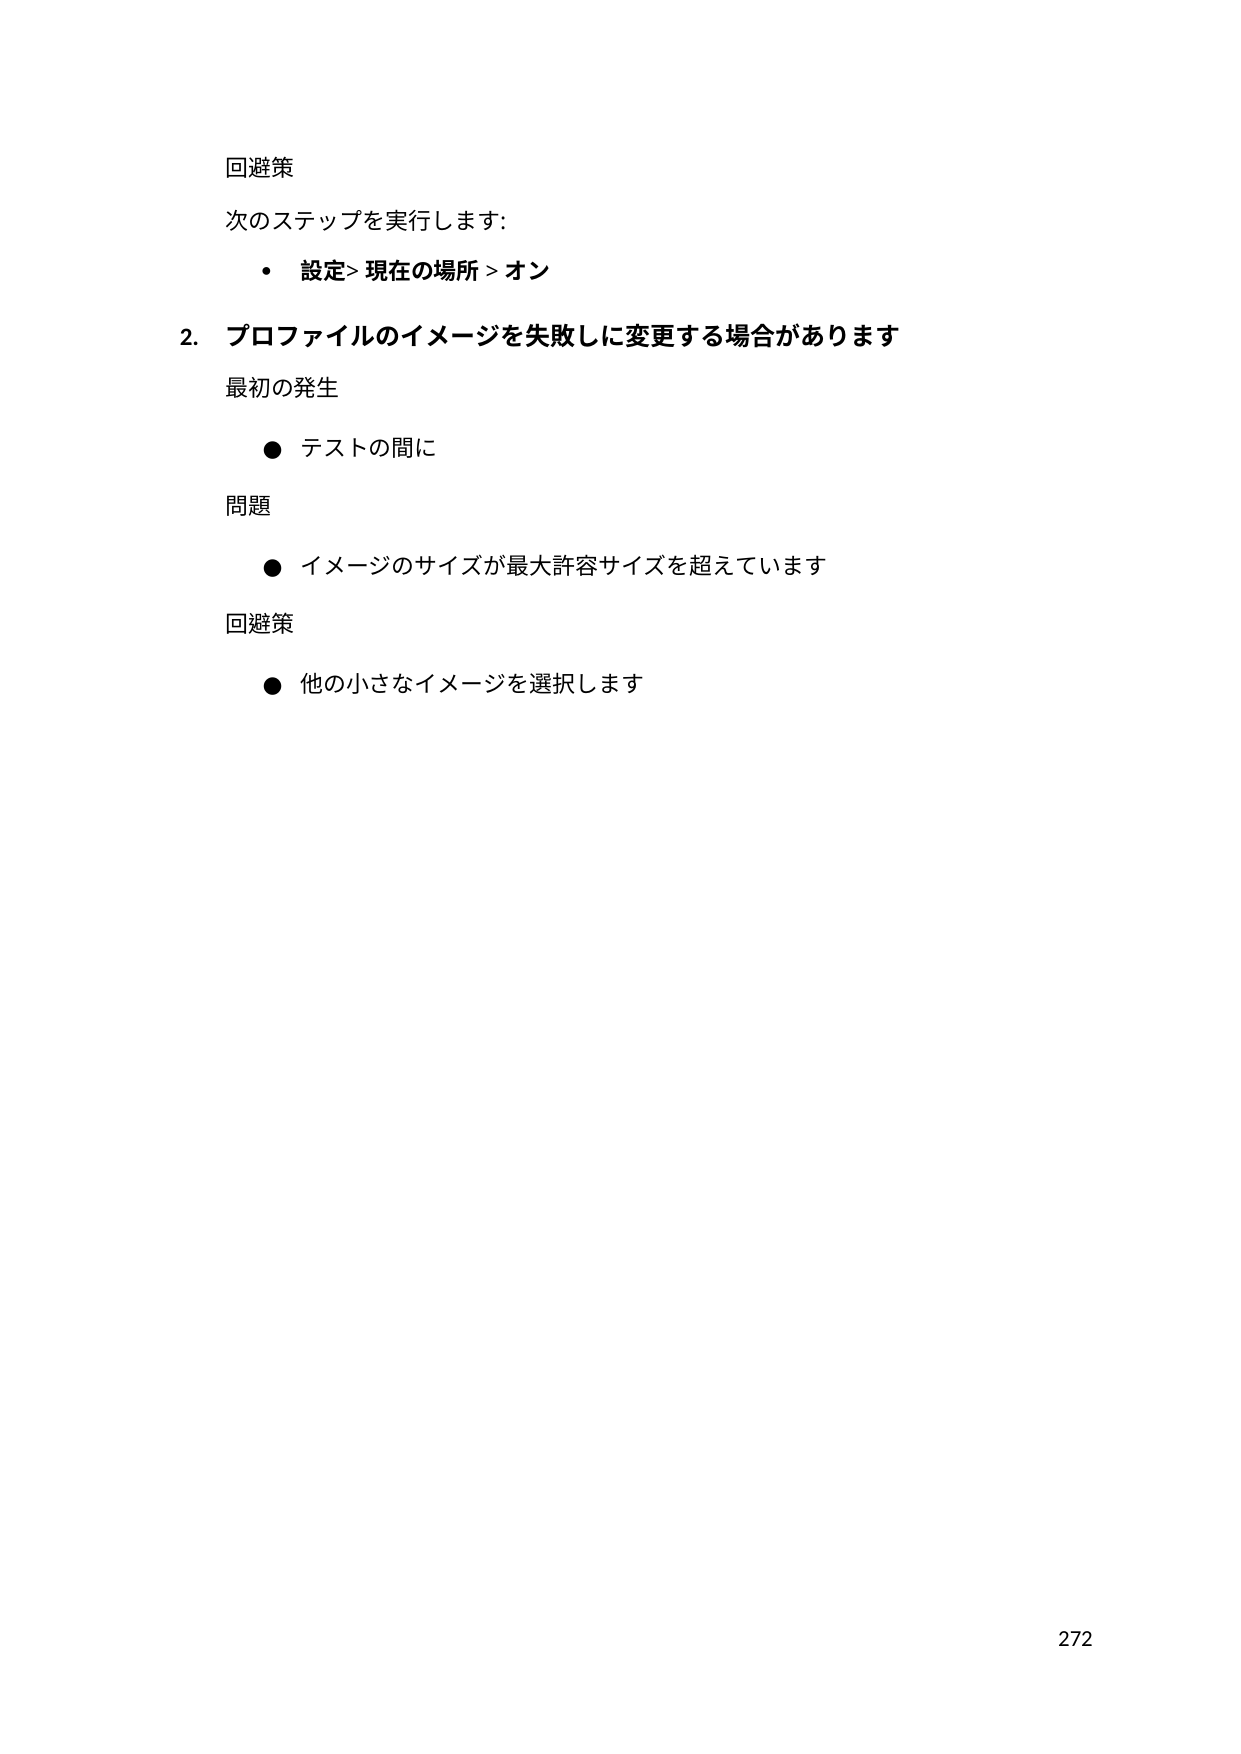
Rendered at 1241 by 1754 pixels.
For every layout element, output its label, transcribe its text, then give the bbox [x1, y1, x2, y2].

list 他の小さなイメージを選択します [262, 658, 1093, 705]
list テストの間に [262, 422, 1093, 469]
text 回避策 [225, 608, 1093, 639]
list 設定> 現在の場所 > オン [262, 255, 1093, 286]
text 最初の発生 [150, 372, 1093, 403]
text 次のステップを実行します: [225, 202, 1093, 236]
text 2. プロファイルのイメージを失敗しに変更する場合があります [150, 316, 1093, 352]
text 回避策 [225, 150, 1093, 183]
list イメージのサイズが最大許容サイズを超えています [262, 540, 1093, 587]
text 問題 [150, 490, 1093, 521]
